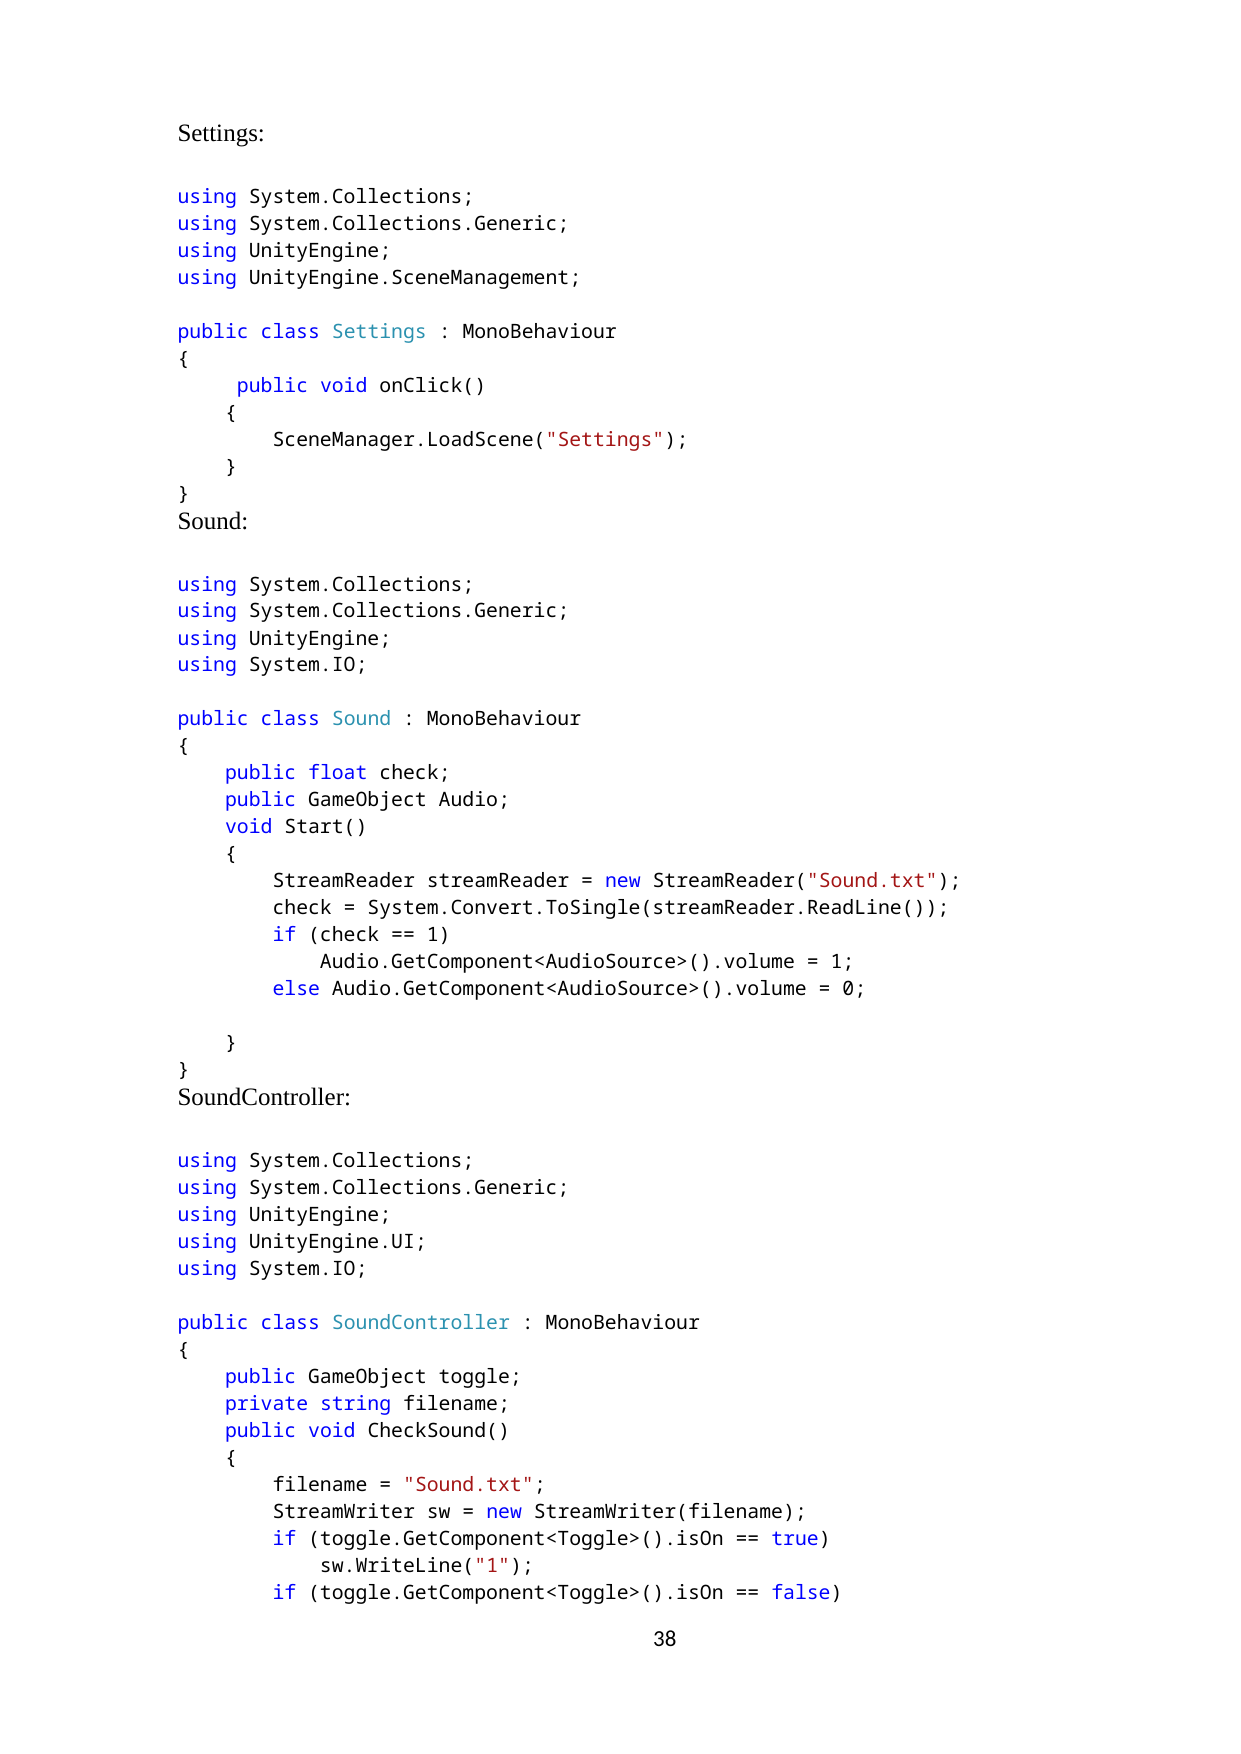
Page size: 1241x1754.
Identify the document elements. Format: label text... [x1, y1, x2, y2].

text Sound: [177, 506, 1152, 534]
text Audio.GetComponent<AudioSource>().volume = 1; [177, 947, 1152, 974]
text public GameObject toggle; [177, 1362, 1152, 1389]
text Settings: [177, 118, 1152, 147]
text public float check; [177, 759, 1152, 786]
text public void onClick() [177, 371, 1152, 398]
text public class Sound : MonoBehaviour [177, 705, 1152, 732]
text { [177, 732, 1152, 759]
text } [177, 452, 1152, 479]
text public class SoundController : MonoBehaviour [177, 1308, 1152, 1335]
text SceneManager.LoadScene("Settings"); [177, 425, 1152, 452]
text else Audio.GetComponent<AudioSource>().volume = 0; [177, 974, 1152, 1001]
text } [177, 479, 1152, 506]
text using System.Collections; [177, 570, 1152, 597]
text check = System.Convert.ToSingle(streamReader.ReadLine()); [177, 893, 1152, 921]
text private string filename; [177, 1389, 1152, 1416]
text using System.Collections; [177, 1146, 1152, 1173]
text if (toggle.GetComponent<Toggle>().isOn == false) [177, 1578, 1152, 1605]
text { [177, 398, 1152, 425]
text { [177, 839, 1152, 867]
text void Start() [177, 813, 1152, 839]
text using System.IO; [177, 1254, 1152, 1281]
text StreamReader streamReader = new StreamReader("Sound.txt"); [177, 867, 1152, 893]
text } [177, 1055, 1152, 1082]
text using System.Collections.Generic; [177, 1173, 1152, 1200]
text { [177, 344, 1152, 371]
text using UnityEngine; [177, 624, 1152, 651]
text using UnityEngine.SceneManagement; [177, 263, 1152, 290]
text using System.Collections.Generic; [177, 597, 1152, 624]
text using UnityEngine; [177, 1200, 1152, 1227]
text if (toggle.GetComponent<Toggle>().isOn == true) [177, 1524, 1152, 1551]
text public GameObject Audio; [177, 786, 1152, 813]
text using System.Collections; [177, 182, 1152, 209]
text SoundController: [177, 1082, 1152, 1111]
text public void CheckSound() [177, 1416, 1152, 1443]
text sw.WriteLine("1"); [177, 1551, 1152, 1578]
text if (check == 1) [177, 921, 1152, 947]
text using System.Collections.Generic; [177, 209, 1152, 236]
text using System.IO; [177, 651, 1152, 678]
text public class Settings : MonoBehaviour [177, 317, 1152, 344]
text filename = "Sound.txt"; [177, 1470, 1152, 1497]
text using UnityEngine; [177, 236, 1152, 263]
text StreamWriter sw = new StreamWriter(filename); [177, 1497, 1152, 1524]
text { [177, 1335, 1152, 1362]
text { [177, 1443, 1152, 1470]
text using UnityEngine.UI; [177, 1227, 1152, 1254]
text } [177, 1028, 1152, 1055]
